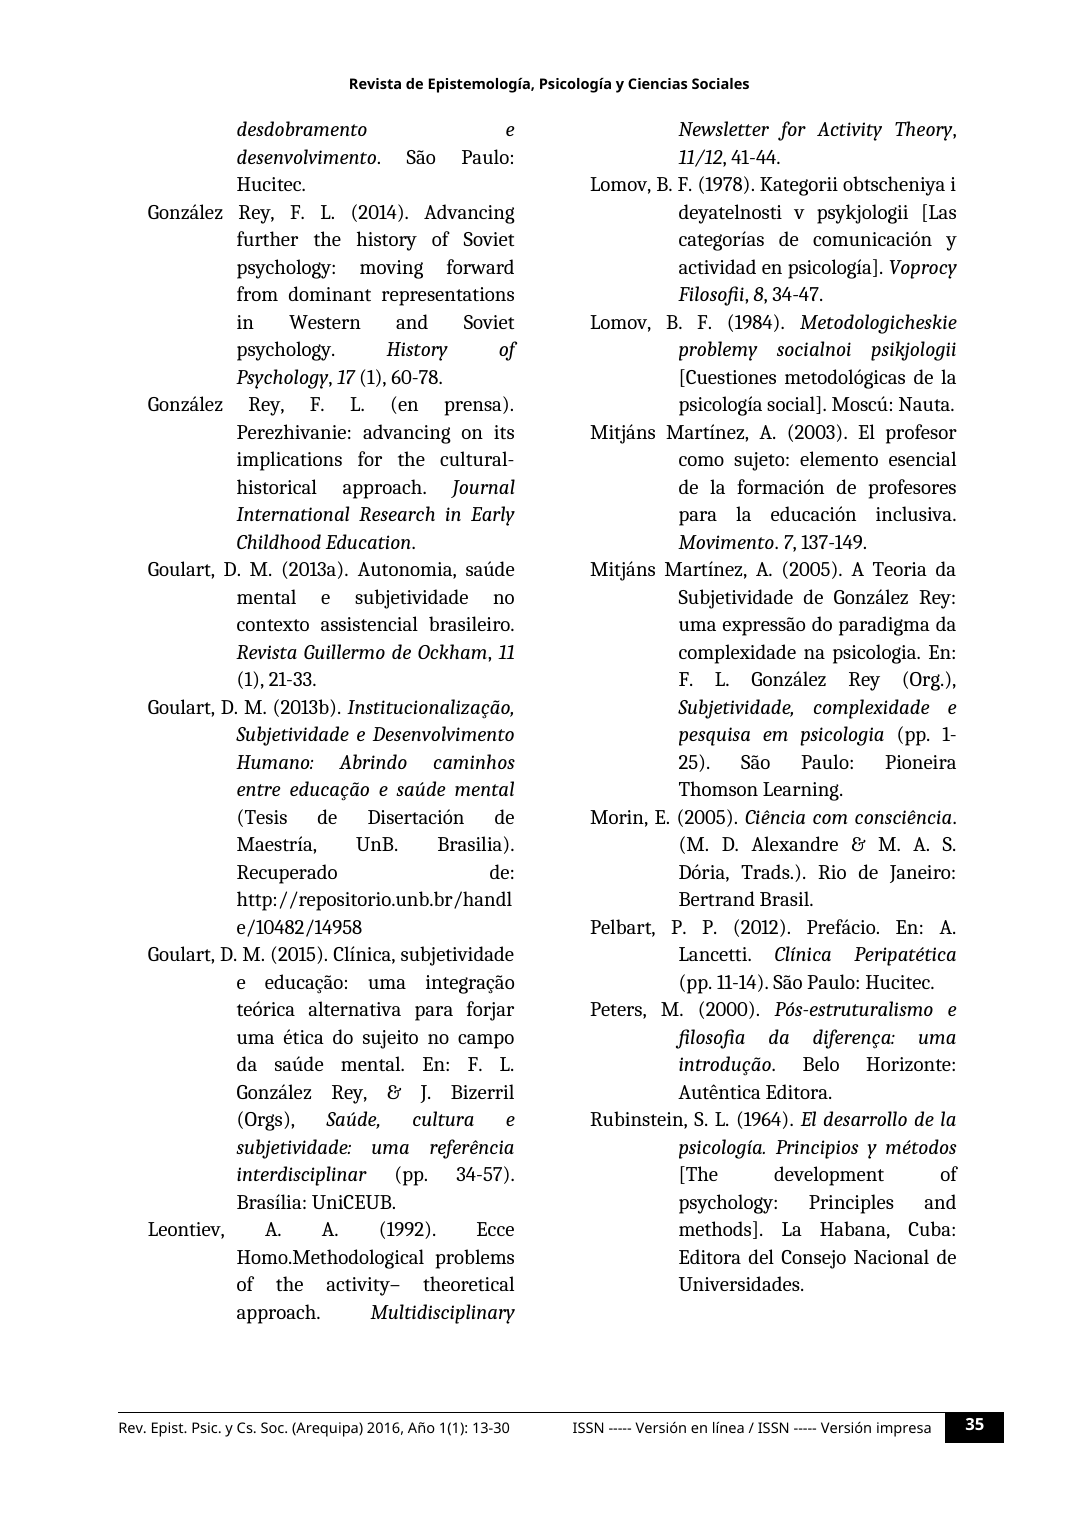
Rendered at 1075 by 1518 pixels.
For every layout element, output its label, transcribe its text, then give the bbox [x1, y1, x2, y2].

text Goulart, D. M. (2013b). Institucionalização, Subjetividade e Desenvolvimento Humano: Abrindo caminhos entre educação e saúde mental (Tesis de Disertación de Maestría, UnB. Brasilia). Recuperado de: http://repositorio.unb.br/handle/10482/14958 [148, 696, 515, 939]
text Goulart, D. M. (2013a). Autonomia, saúde mental e subjetividade no contexto assistencial brasileiro. Revista Guillermo de Ockham, 11 (1), 21-33. [148, 558, 515, 692]
text Rubinstein, S. L. (1964). El desarrollo de la psicología. Principios y métodos [The development of psychology: Principles and methods]. La Habana, Cuba: Editora del Consejo Nacional de Universidades. [590, 1108, 957, 1297]
text Peters, M. (2000). Pós-estruturalismo e filosofia da diferença: uma introdução. Belo Horizonte: Autêntica Editora. [590, 998, 957, 1104]
text Pelbart, P. P. (2012). Prefácio. En: A. Lancetti. Clínica Peripatética (pp. 11-14). São Paulo: Hucitec. [590, 916, 957, 994]
text Goulart, D. M. (2015). Clínica, subjetividade e educação: uma integração teórica alternativa para forjar uma ética do sujeito no campo da saúde mental. En: F. L. González Rey, & J. Bizerril (Orgs), Saúde, cultura e subjetividade: uma referência interdisciplinar (pp. 34-57). Brasília: UniCEUB. [148, 943, 515, 1214]
text Mitjáns Martínez, A. (2005). A Teoria da Subjetividade de González Rey: uma expressão do paradigma da complexidade na psicologia. En: F. L. González Rey (Org.), Subjetividade, complexidade e pesquisa em psicologia (pp. 1-25). São Paulo: Pioneira Thomson Learning. [590, 558, 957, 802]
text González Rey, F. L. (2014). Advancing further the history of Soviet psychology: moving forward from dominant representations in Western and Soviet psychology. History of Psychology, 17 (1), 60-78. [148, 201, 515, 389]
text Leontiev, A. A. (1992). Ecce Homo.Methodological problems of the activity– theoretical approach. Multidisciplinary Newsletter for Activity Theory, 11/12, 41-44. [148, 1218, 515, 1324]
text Leontiev, A. A. (1992). Ecce Homo.Methodological problems of the activity– theoretical approach. Multidisciplinary Newsletter for Activity Theory, 11/12, 41-44. [590, 118, 957, 169]
text González Rey, F. L. (en prensa). Perezhivanie: advancing on its implications for the cultural-historical approach. Journal International Research in Early Childhood Education. [148, 393, 515, 554]
text Mitjáns Martínez, A. (2003). El profesor como sujeto: elemento esencial de la formación de profesores para la educación inclusiva. Movimento. 7, 137-149. [590, 421, 957, 554]
text Morin, E. (2005). Ciência com consciência. (M. D. Alexandre & M. A. S. Dória, Trads.). Rio de Janeiro: Bertrand Brasil. [590, 806, 957, 912]
text Lomov, B. F. (1978). Kategorii obtscheniya i deyatelnosti v psykjologii [Las categorías de comunicación y actividad en psicología]. Voprocy Filosofii, 8, 34-47. [590, 173, 957, 307]
text Lomov, B. F. (1984). Metodologicheskie problemy socialnoi psikjologii [Cuestiones metodológicas de la psicología social]. Moscú: Nauta. [590, 311, 957, 417]
text González Rey, F. L. (2013). O pensamento de Vigotsky: contradições, desdobramento e desenvolvimento. São Paulo: Hucitec. [148, 118, 515, 197]
